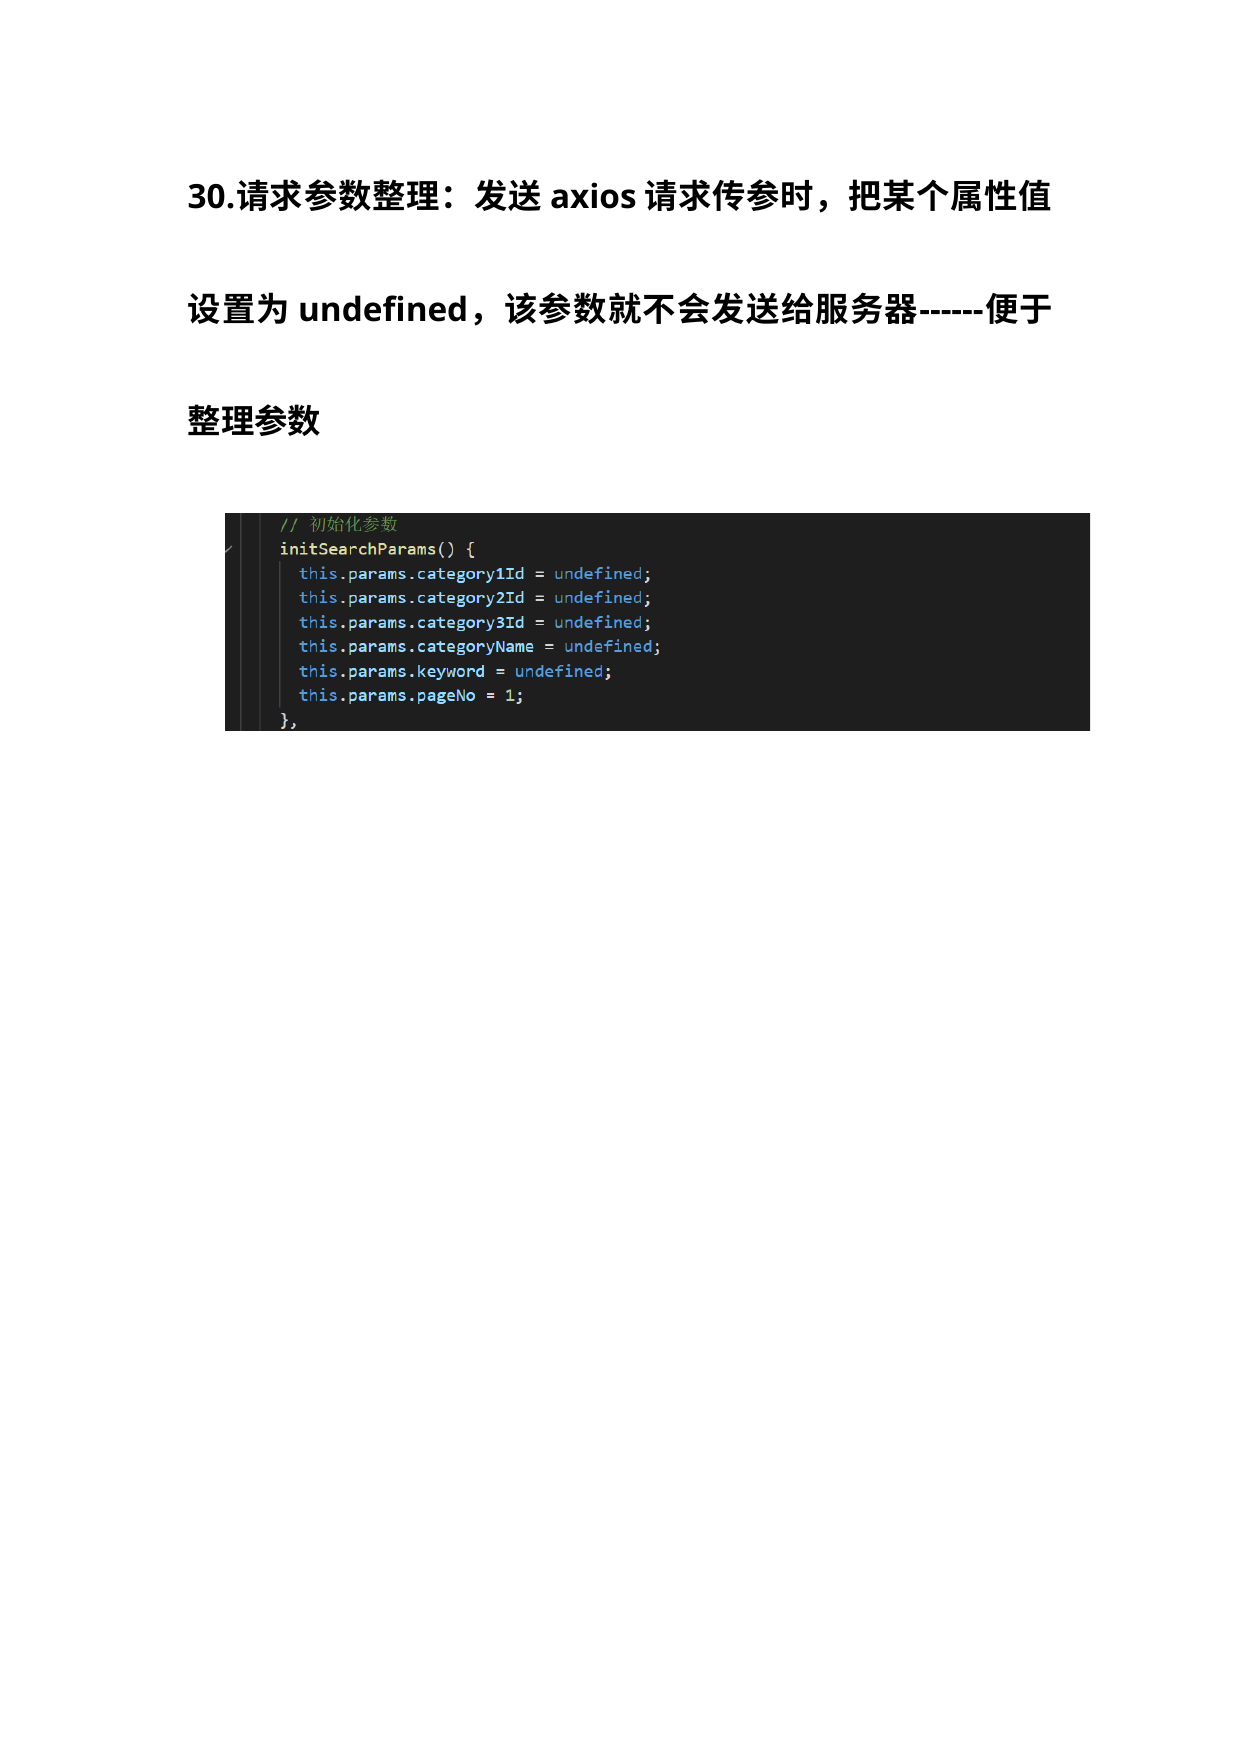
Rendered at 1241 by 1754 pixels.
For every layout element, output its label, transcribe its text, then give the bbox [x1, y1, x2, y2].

picture [225, 513, 1091, 731]
subtitle 30.请求参数整理：发送axios请求传参时，把某个属性值设置为undefined，该参数就不会发送给服务器------便于整理参数 [187, 162, 1053, 452]
